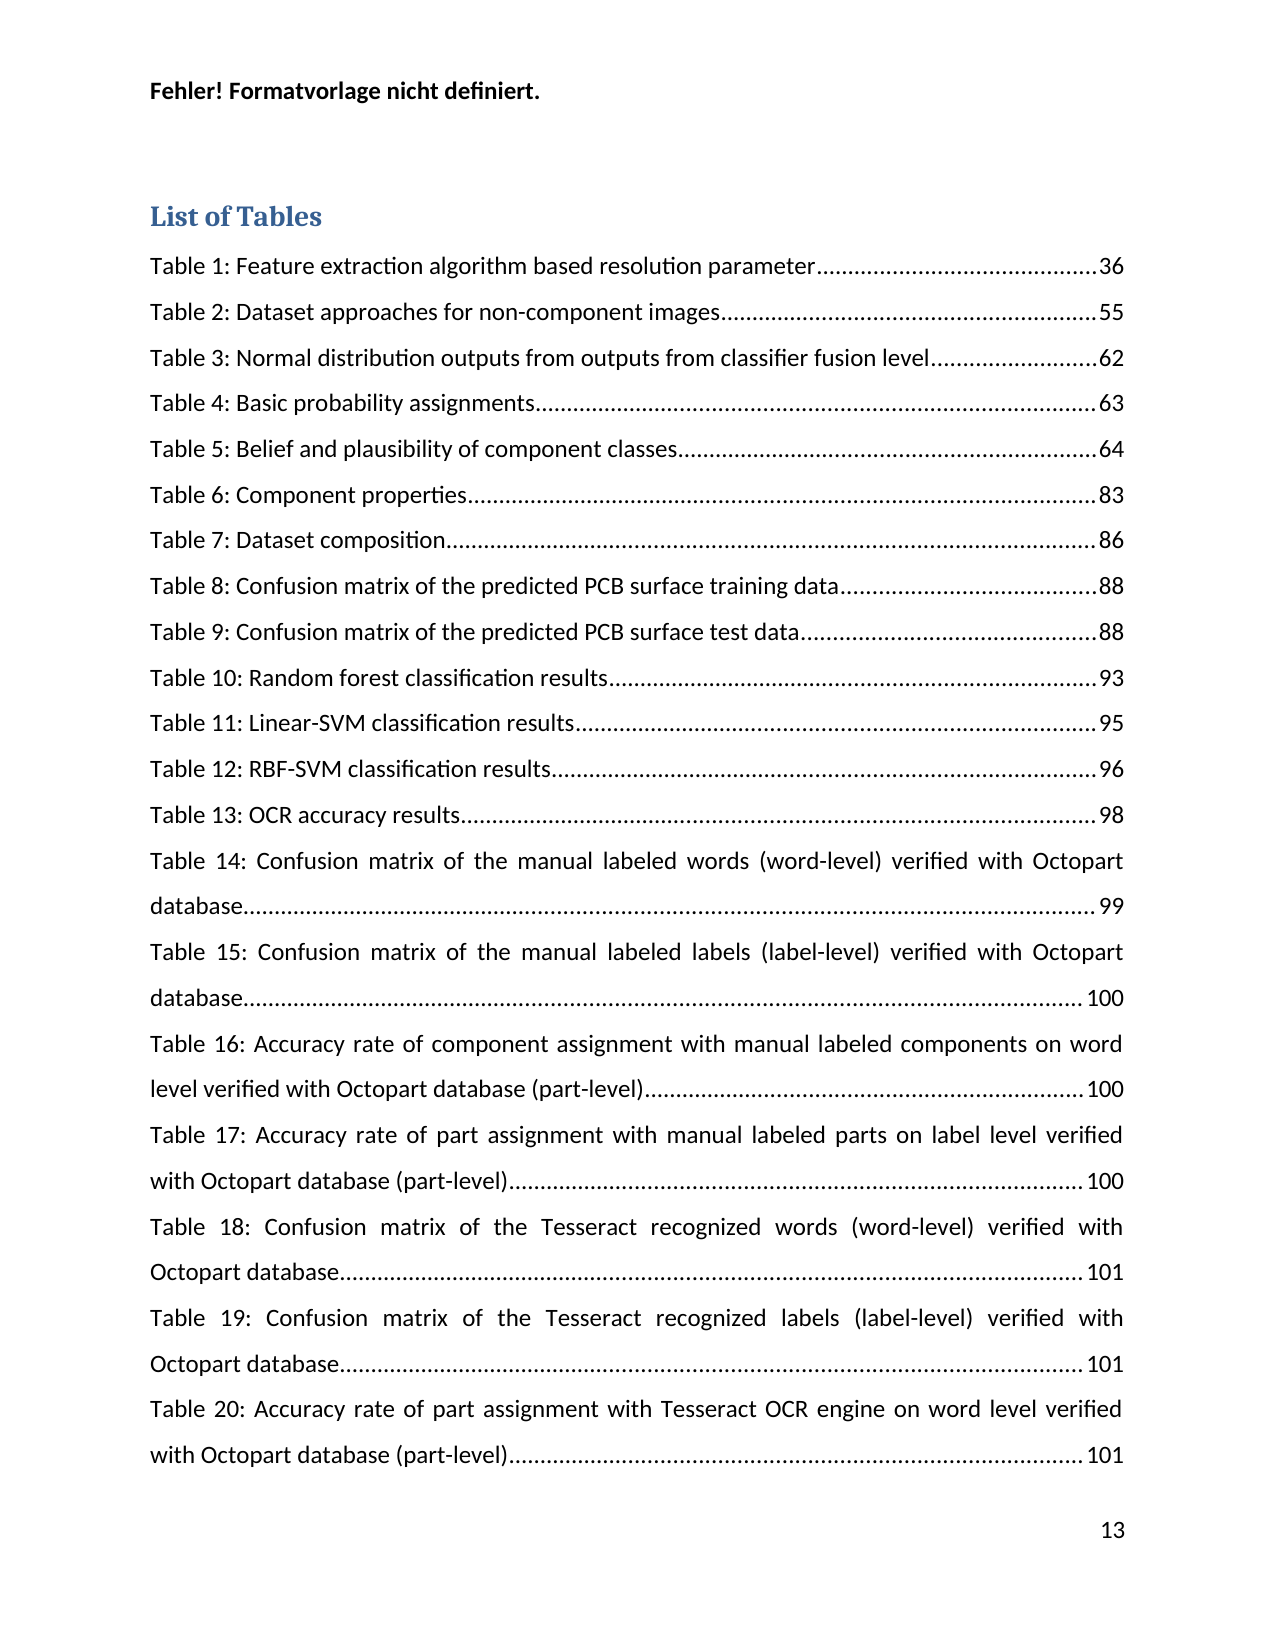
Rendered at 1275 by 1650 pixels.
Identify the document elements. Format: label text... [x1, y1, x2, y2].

text Table 2: Dataset approaches for non-component images 55 [150, 296, 1125, 327]
text Table 18: Confusion matrix of the Tesseract recognized words (word-level) verified with Octopart database 101 [150, 1211, 1125, 1287]
text Table 15: Confusion matrix of the manual labeled labels (label-level) verified with Octopart database 100 [150, 936, 1125, 1012]
text Table 7: Dataset composition 86 [150, 525, 1125, 555]
text Table 14: Confusion matrix of the manual labeled words (word-level) verified with Octopart database 99 [150, 845, 1125, 921]
text Table 13: OCR accuracy results 98 [150, 799, 1125, 829]
text Table 19: Confusion matrix of the Tesseract recognized labels (label-level) verified with Octopart database 101 [150, 1302, 1125, 1378]
text Table 5: Belief and plausibility of component classes 64 [150, 433, 1125, 464]
text Table 16: Accuracy rate of component assignment with manual labeled components on word level verified with Octopart database (part-level) 100 [150, 1028, 1125, 1104]
subtitle List of Tables [150, 200, 1125, 233]
text Table 3: Normal distribution outputs from outputs from classifier fusion level 62 [150, 342, 1125, 372]
text Table 11: Linear-SVM classification results 95 [150, 708, 1125, 738]
text Table 17: Accuracy rate of part assignment with manual labeled parts on label level verified with Octopart database (part-level) 100 [150, 1119, 1125, 1195]
text Table 20: Accuracy rate of part assignment with Tesseract OCR engine on word level verified with Octopart database (part-level) 101 [150, 1393, 1125, 1470]
text Table 12: RBF-SVM classification results 96 [150, 753, 1125, 784]
text Table 1: Feature extraction algorithm based resolution parameter 36 [150, 250, 1125, 281]
text Table 4: Basic probability assignments 63 [150, 387, 1125, 418]
text Table 10: Random forest classification results 93 [150, 662, 1125, 692]
text Table 8: Confusion matrix of the predicted PCB surface training data 88 [150, 570, 1125, 601]
text Table 9: Confusion matrix of the predicted PCB surface test data 88 [150, 616, 1125, 647]
text Table 6: Component properties 83 [150, 479, 1125, 509]
